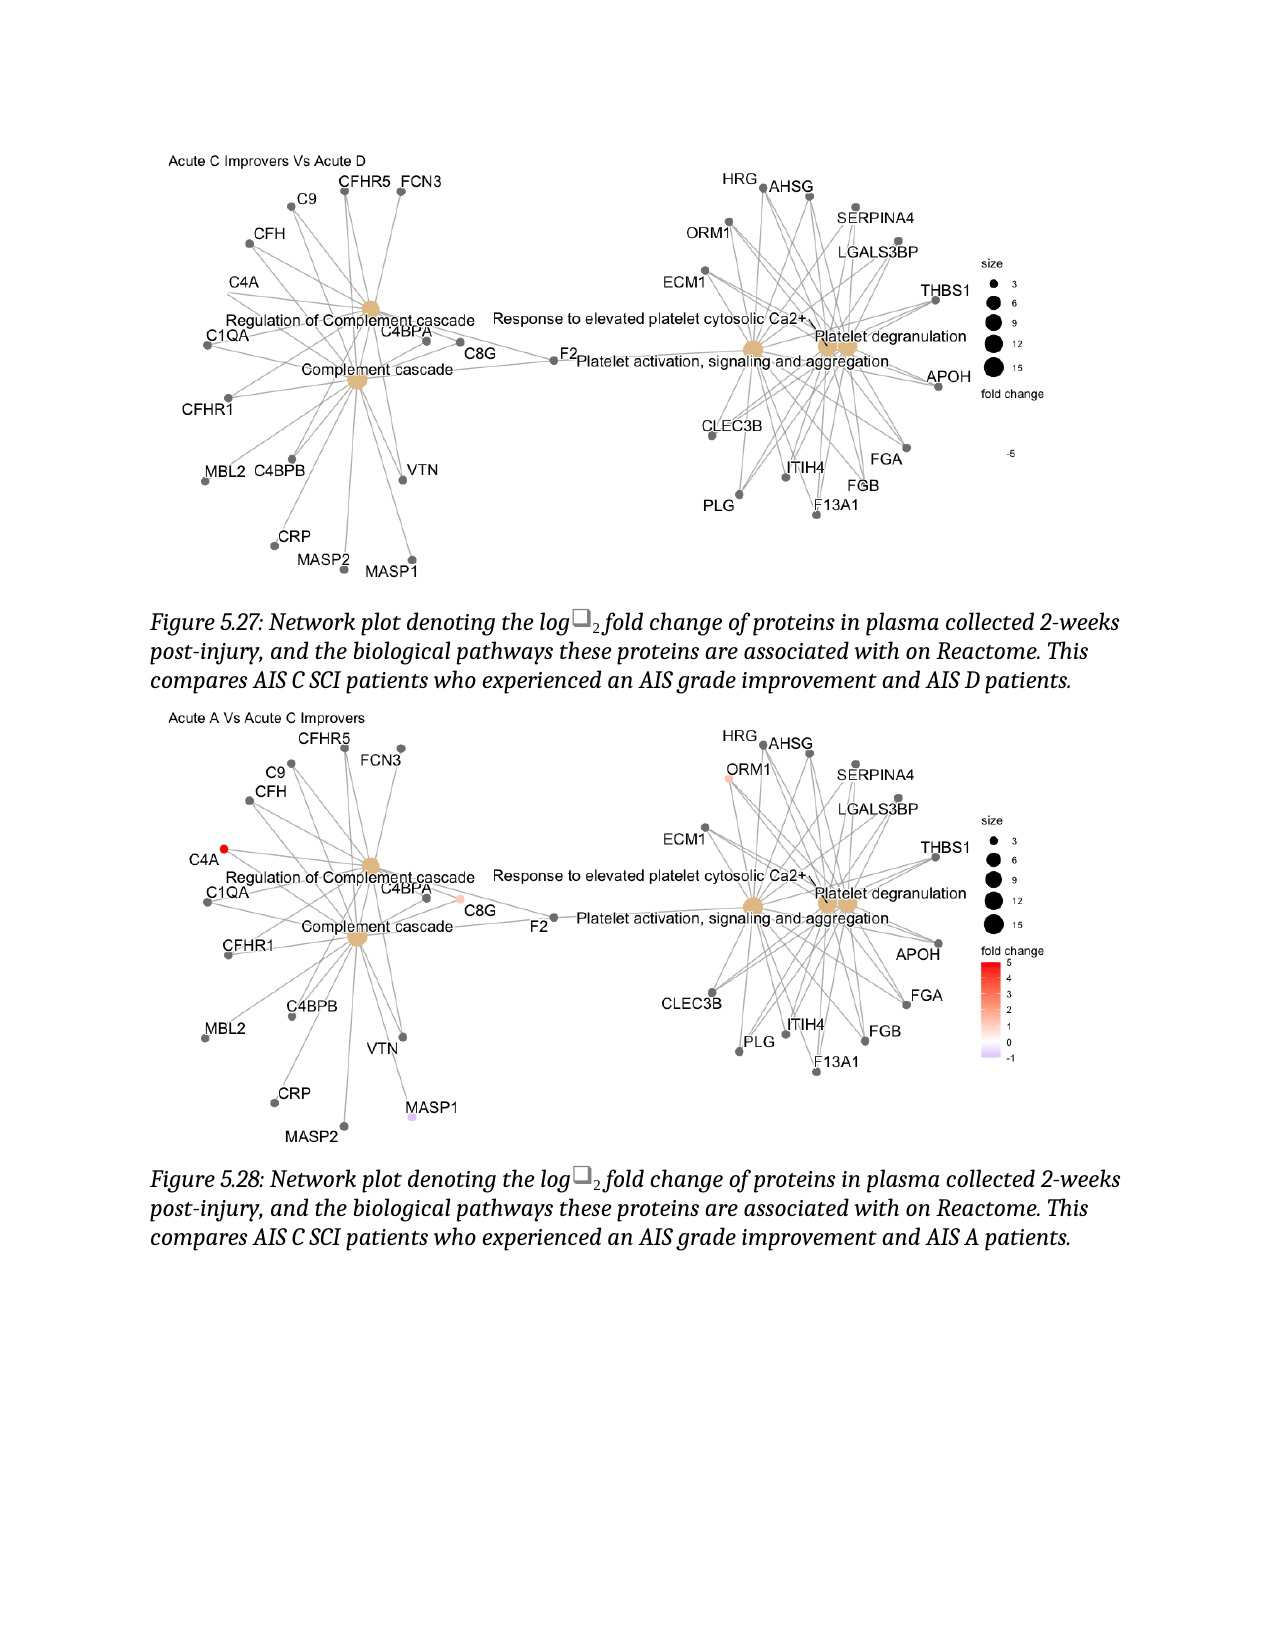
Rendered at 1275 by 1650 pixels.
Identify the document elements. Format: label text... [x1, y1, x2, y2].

text Figure 5.28: Network plot denoting the log fold change of proteins in plasma collected 2-weeks post-injury, and the biological pathways these proteins are associated with on Reactome. This compares AIS C SCI patients who experienced an AIS grade improvement and AIS A patients. [150, 1165, 1125, 1252]
picture [168, 150, 1044, 588]
picture [168, 707, 1044, 1145]
text Figure 5.27: Network plot denoting the log fold change of proteins in plasma collected 2-weeks post-injury, and the biological pathways these proteins are associated with on Reactome. This compares AIS C SCI patients who experienced an AIS grade improvement and AIS D patients. [150, 608, 1125, 694]
